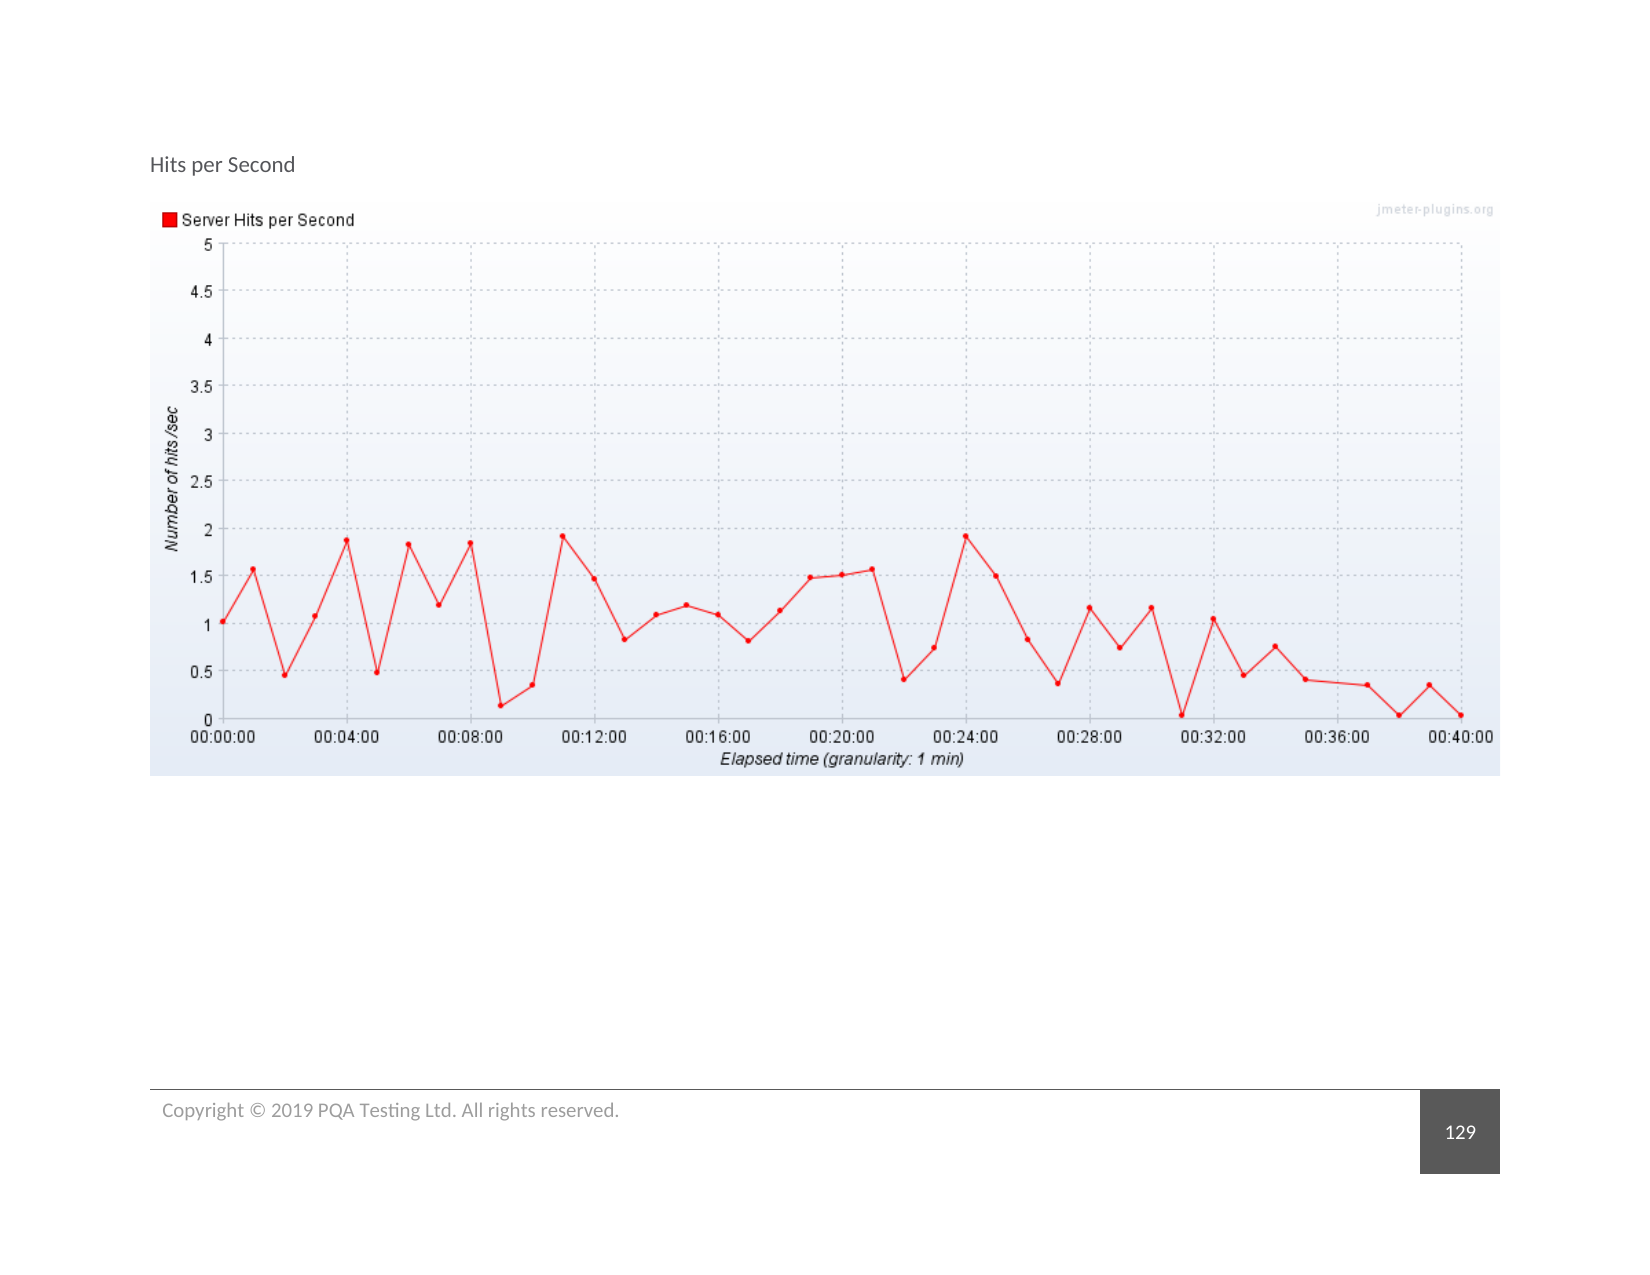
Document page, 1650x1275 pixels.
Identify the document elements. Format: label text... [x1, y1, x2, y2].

text Hits per Second [150, 150, 1500, 178]
picture [150, 200, 1500, 776]
